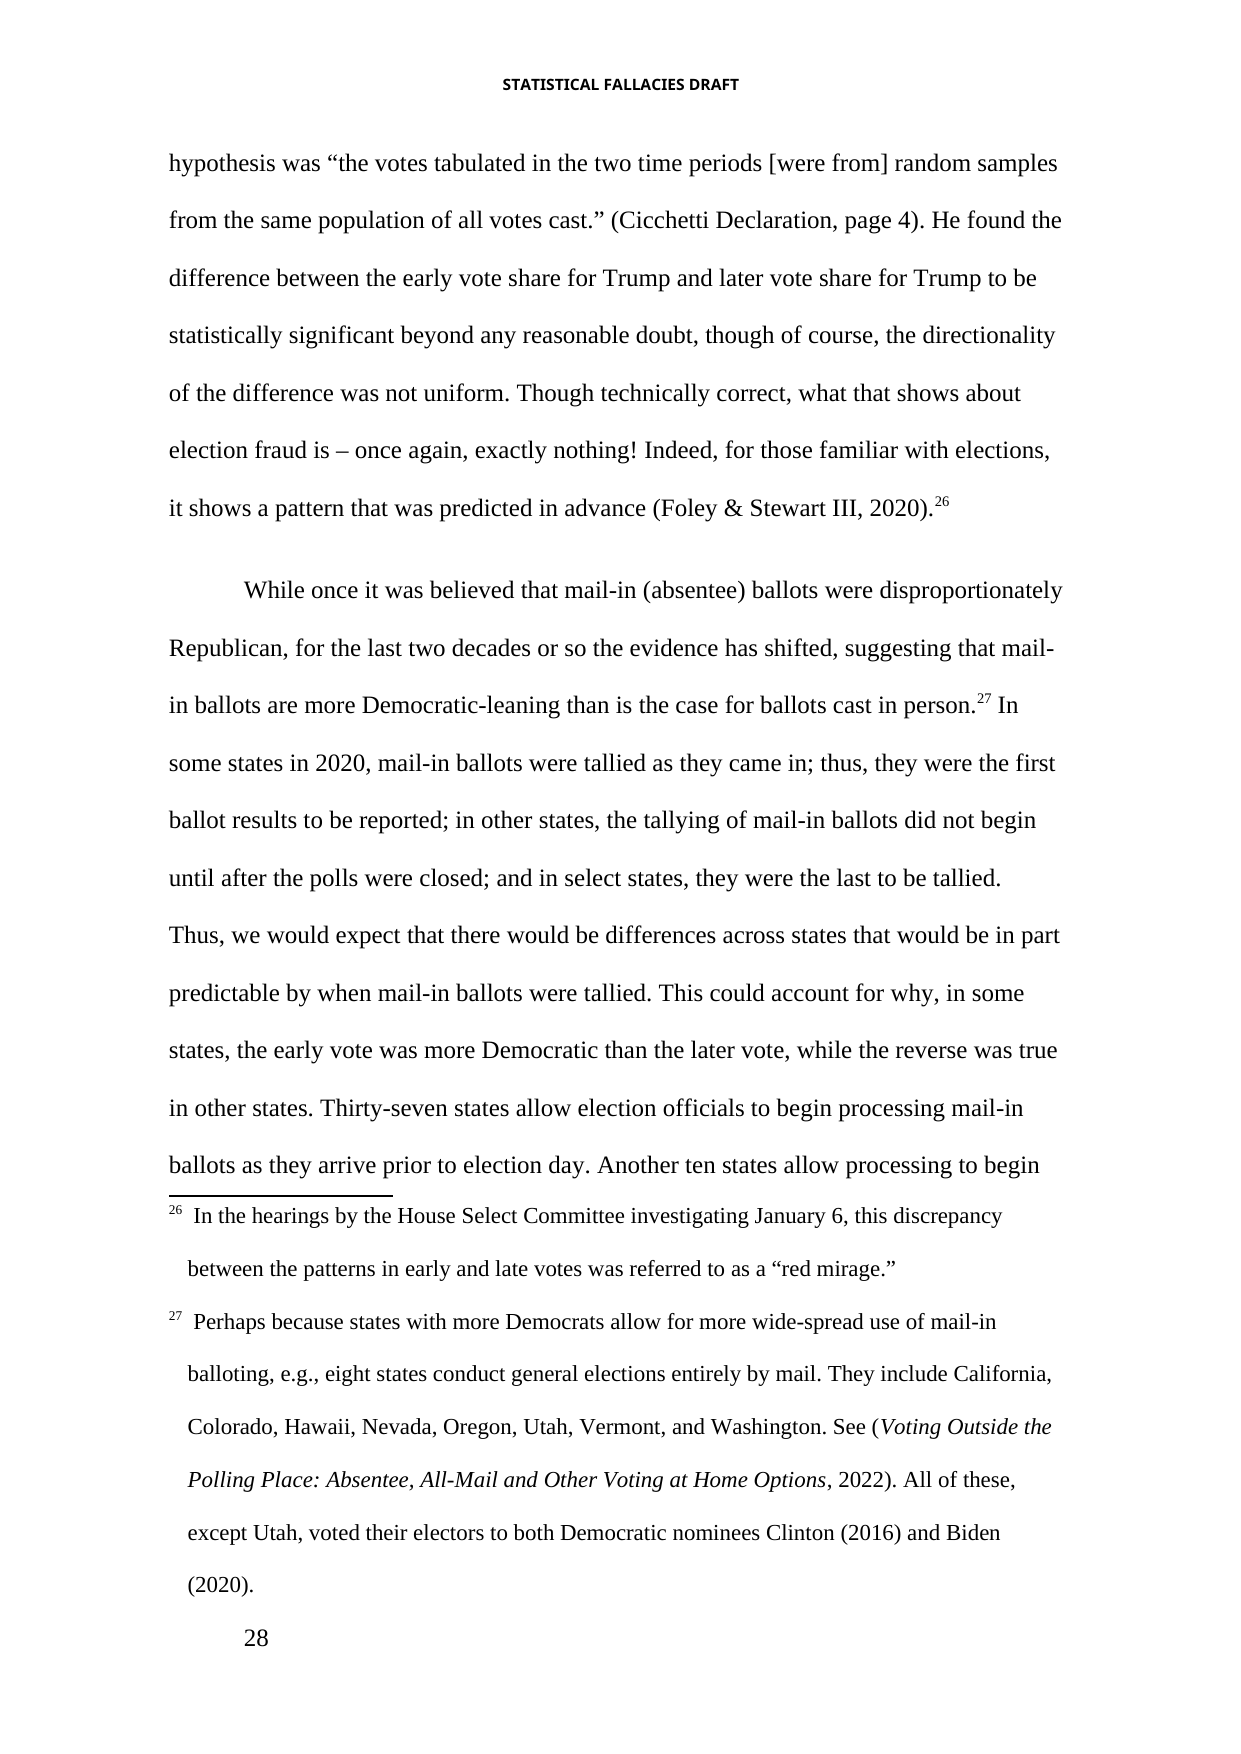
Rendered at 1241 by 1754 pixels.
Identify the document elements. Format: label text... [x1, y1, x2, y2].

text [169, 148, 1063, 521]
text While once it was believed that mail-in (absentee) ballots were disproportionately Republican, for the last two decades or so the evidence has shifted, suggesting that mail-in ballots are more Democratic-leaning than is the case for ballots cast in person. In some states in 2020, mail-in ballots were tallied as they came in; thus, they were the first ballot results to be reported; in other states, the tallying of mail-in ballots did not begin until after the polls were closed; and in select states, they were the last to be tallied. Thus, we would expect that there would be differences across states that would be in part predictable by when mail-in ballots were tallied. This could account for why, in some states, the early vote was more Democratic than the later vote, while the reverse was true in other states. Thirty-seven states allow election officials to begin processing mail-in ballots as they arrive prior to election day. Another ten states allow processing to begin on election day, but prior to polls closing. Only Maryland does not permit counting mail-in ballots until after polls close. Battleground states Michigan, Wisconsin, and Pennsylvania are among the ten states that do not allow counting mail-in ballots until election day. [169, 575, 1063, 1179]
